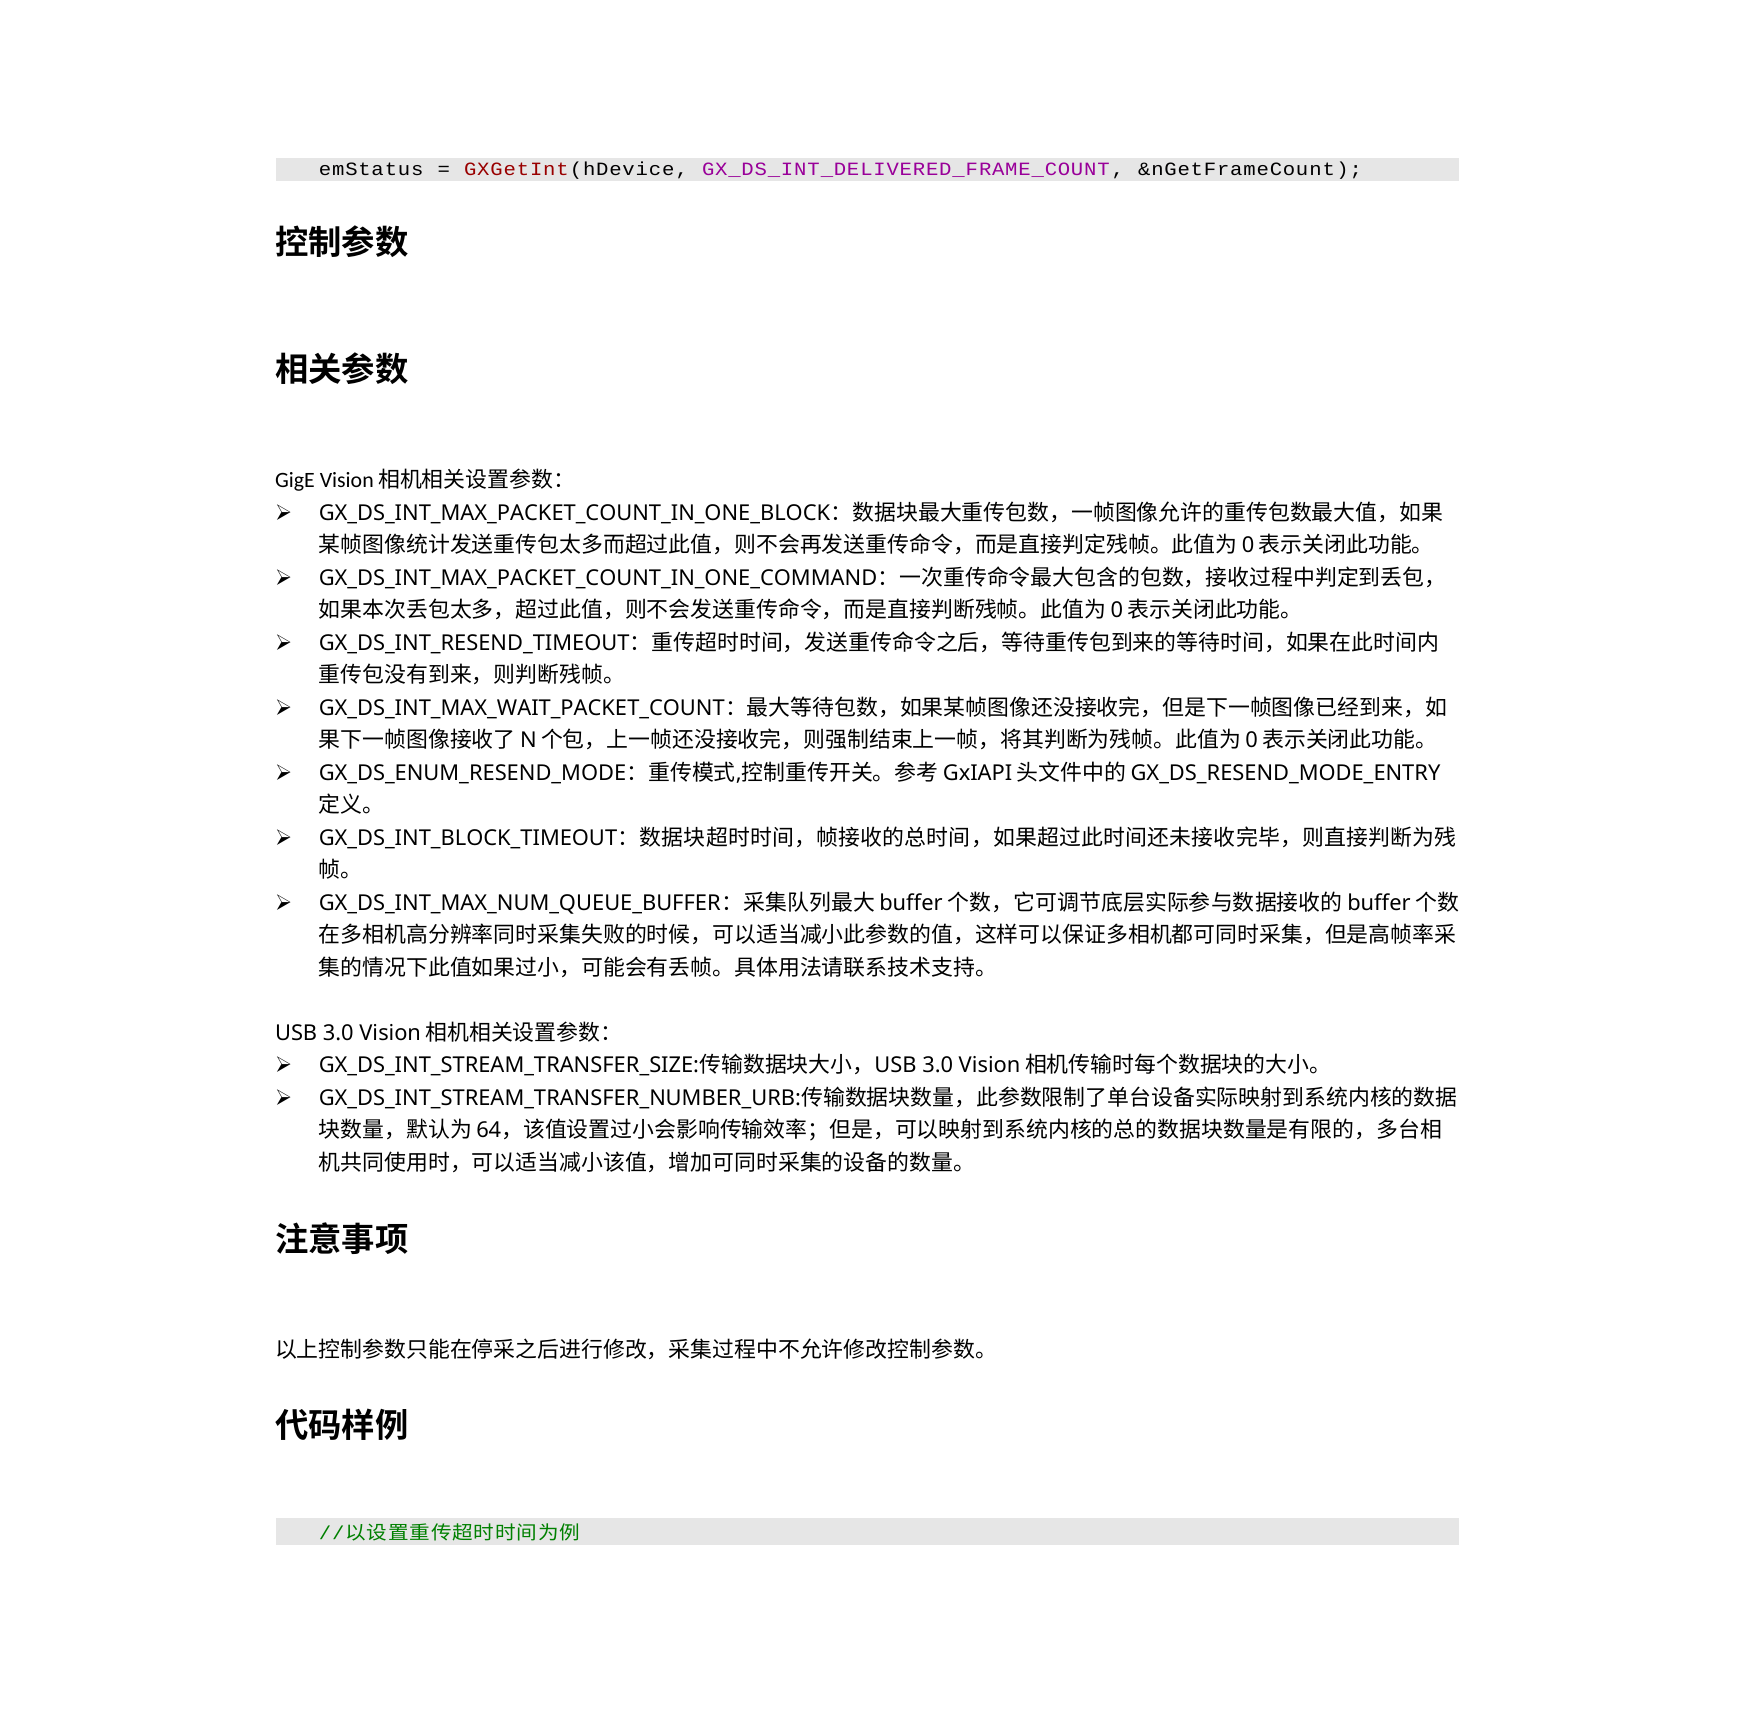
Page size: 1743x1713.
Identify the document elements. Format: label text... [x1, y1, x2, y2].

text GigE Vision相机相关设置参数： [275, 462, 1459, 494]
list GX_DS_INT_RESEND_TIMEOUT：重传超时时间，发送重传命令之后，等待重传包到来的等待时间，如果在此时间内重传包没有到来，则判断残帧。 [275, 624, 1459, 689]
text //以设置重传超时时间为例 [276, 1518, 1459, 1545]
list GX_DS_ENUM_RESEND_MODE：重传模式,控制重传开关。参考GxIAPI头文件中的GX_DS_RESEND_MODE_ENTRY定义。 [275, 754, 1459, 819]
list GX_DS_INT_MAX_PACKET_COUNT_IN_ONE_BLOCK：数据块最大重传包数，一帧图像允许的重传包数最大值，如果某帧图像统计发送重传包太多而超过此值，则不会再发送重传命令，而是直接判定残帧。此值为0表示关闭此功能。 [275, 494, 1459, 559]
subtitle 控制参数 [275, 208, 1459, 273]
list GX_DS_INT_MAX_NUM_QUEUE_BUFFER：采集队列最大buffer个数，它可调节底层实际参与数据接收的buffer个数，在多相机高分辨率同时采集失败的时候，可以适当减小此参数的值，这样可以保证多相机都可同时采集，但是高帧率采集的情况下此值如果过小，可能会有丢帧。具体用法请联系技术支持。 [275, 884, 1459, 982]
text USB 3.0 Vision相机相关设置参数： [275, 1014, 1459, 1047]
list GX_DS_INT_MAX_PACKET_COUNT_IN_ONE_COMMAND：一次重传命令最大包含的包数，接收过程中判定到丢包，如果本次丢包太多，超过此值，则不会发送重传命令，而是直接判断残帧。此值为0表示关闭此功能。 [275, 559, 1459, 624]
list GX_DS_INT_MAX_WAIT_PACKET_COUNT：最大等待包数，如果某帧图像还没接收完，但是下一帧图像已经到来，如果下一帧图像接收了N个包，上一帧还没接收完，则强制结束上一帧，将其判断为残帧。此值为0表示关闭此功能。 [275, 689, 1459, 754]
subtitle 相关参数 [275, 335, 1459, 400]
subtitle 注意事项 [275, 1204, 1459, 1269]
list GX_DS_INT_STREAM_TRANSFER_SIZE:传输数据块大小，USB 3.0 Vision相机传输时每个数据块的大小。 [275, 1047, 1459, 1079]
list GX_DS_INT_STREAM_TRANSFER_NUMBER_URB:传输数据块数量，此参数限制了单台设备实际映射到系统内核的数据块数量，默认为64，该值设置过小会影响传输效率；但是，可以映射到系统内核的总的数据块数量是有限的，多台相机共同使用时，可以适当减小该值，增加可同时采集的设备的数量。 [275, 1079, 1459, 1177]
subtitle 代码样例 [275, 1391, 1459, 1456]
text emStatus = GXGetInt(hDevice, GX_DS_INT_DELIVERED_FRAME_COUNT, &nGetFrameCount); [276, 158, 1459, 181]
list GX_DS_INT_BLOCK_TIMEOUT：数据块超时时间，帧接收的总时间，如果超过此时间还未接收完毕，则直接判断为残帧。 [275, 819, 1459, 884]
text 以上控制参数只能在停采之后进行修改，采集过程中不允许修改控制参数。 [275, 1331, 1459, 1364]
